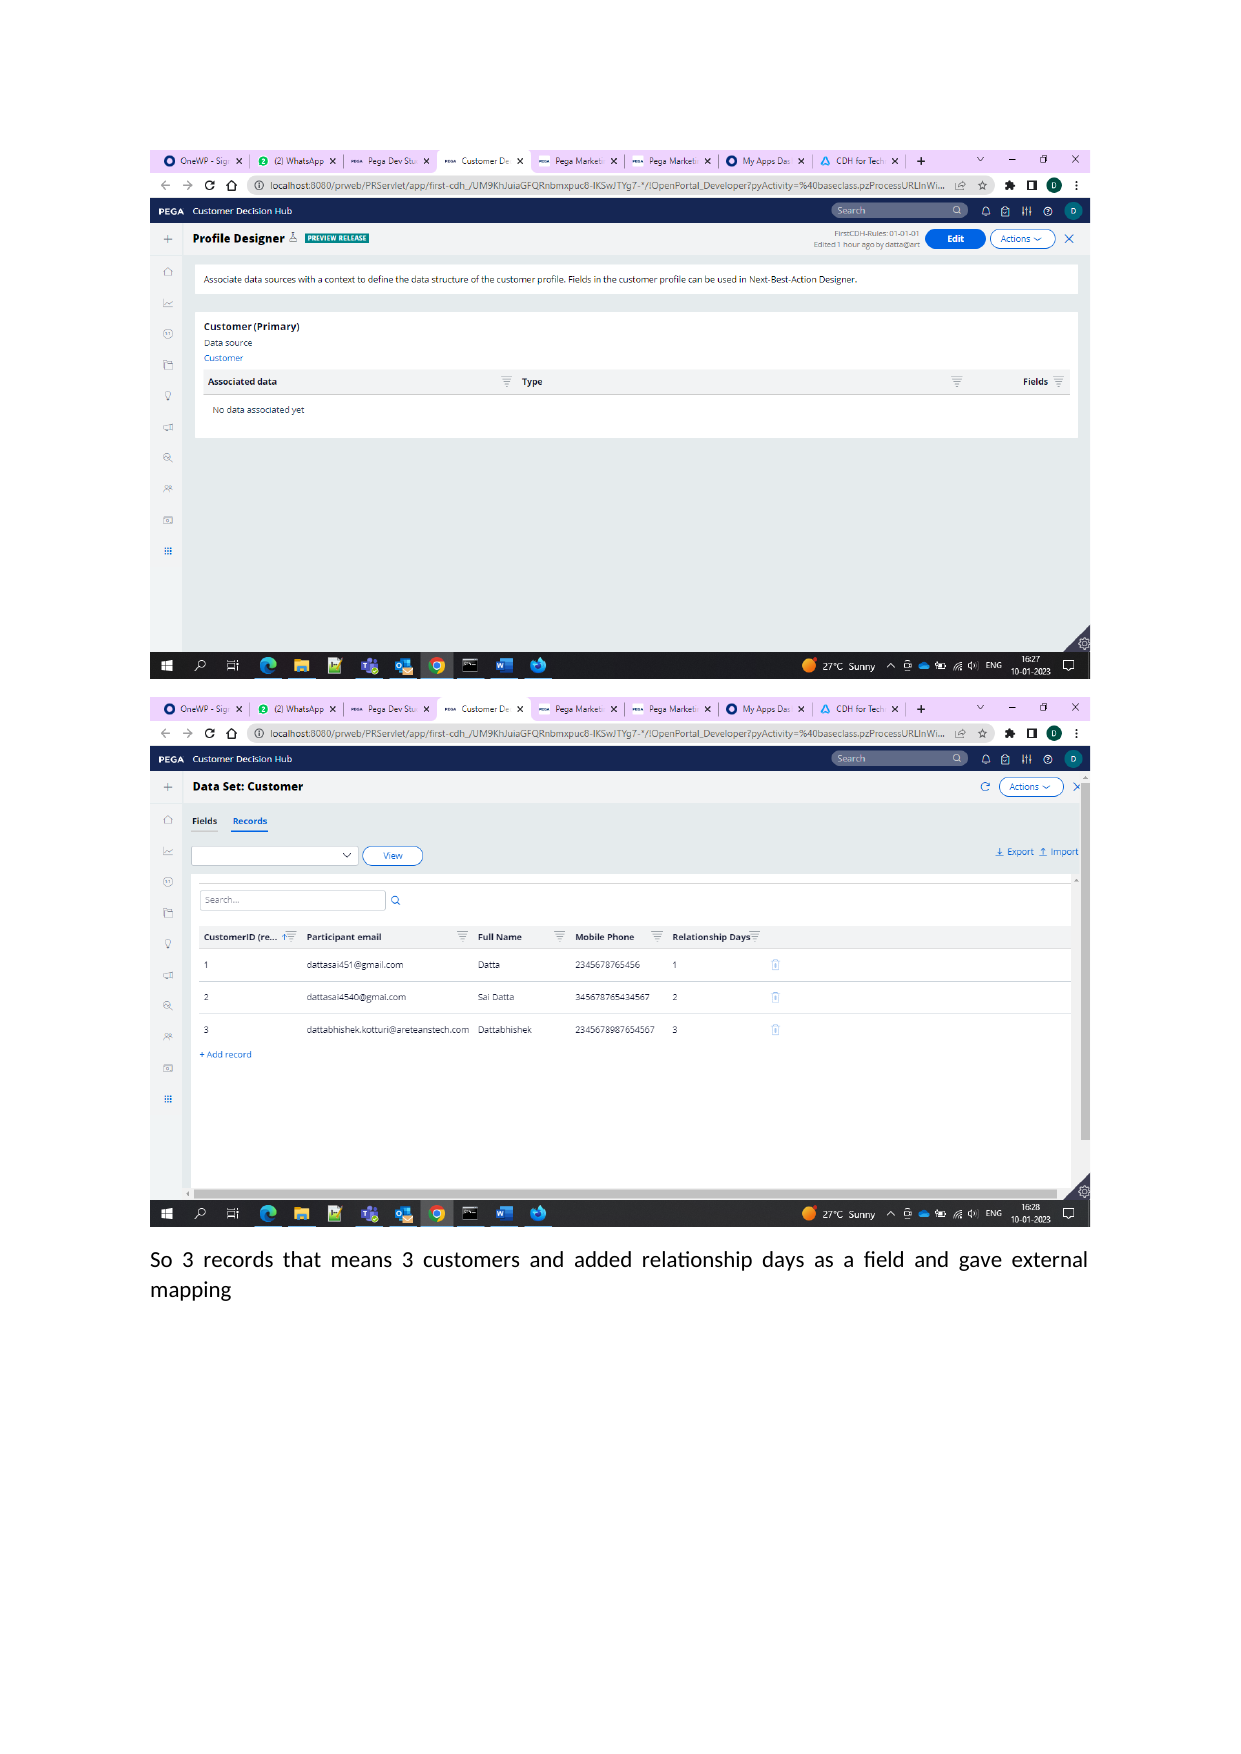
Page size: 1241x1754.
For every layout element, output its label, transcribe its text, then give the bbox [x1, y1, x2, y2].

picture [150, 697, 1091, 1227]
text So 3 records that means 3 customers and added relationship days as a field and gave external mapping [150, 1245, 1090, 1303]
picture [150, 150, 1091, 679]
